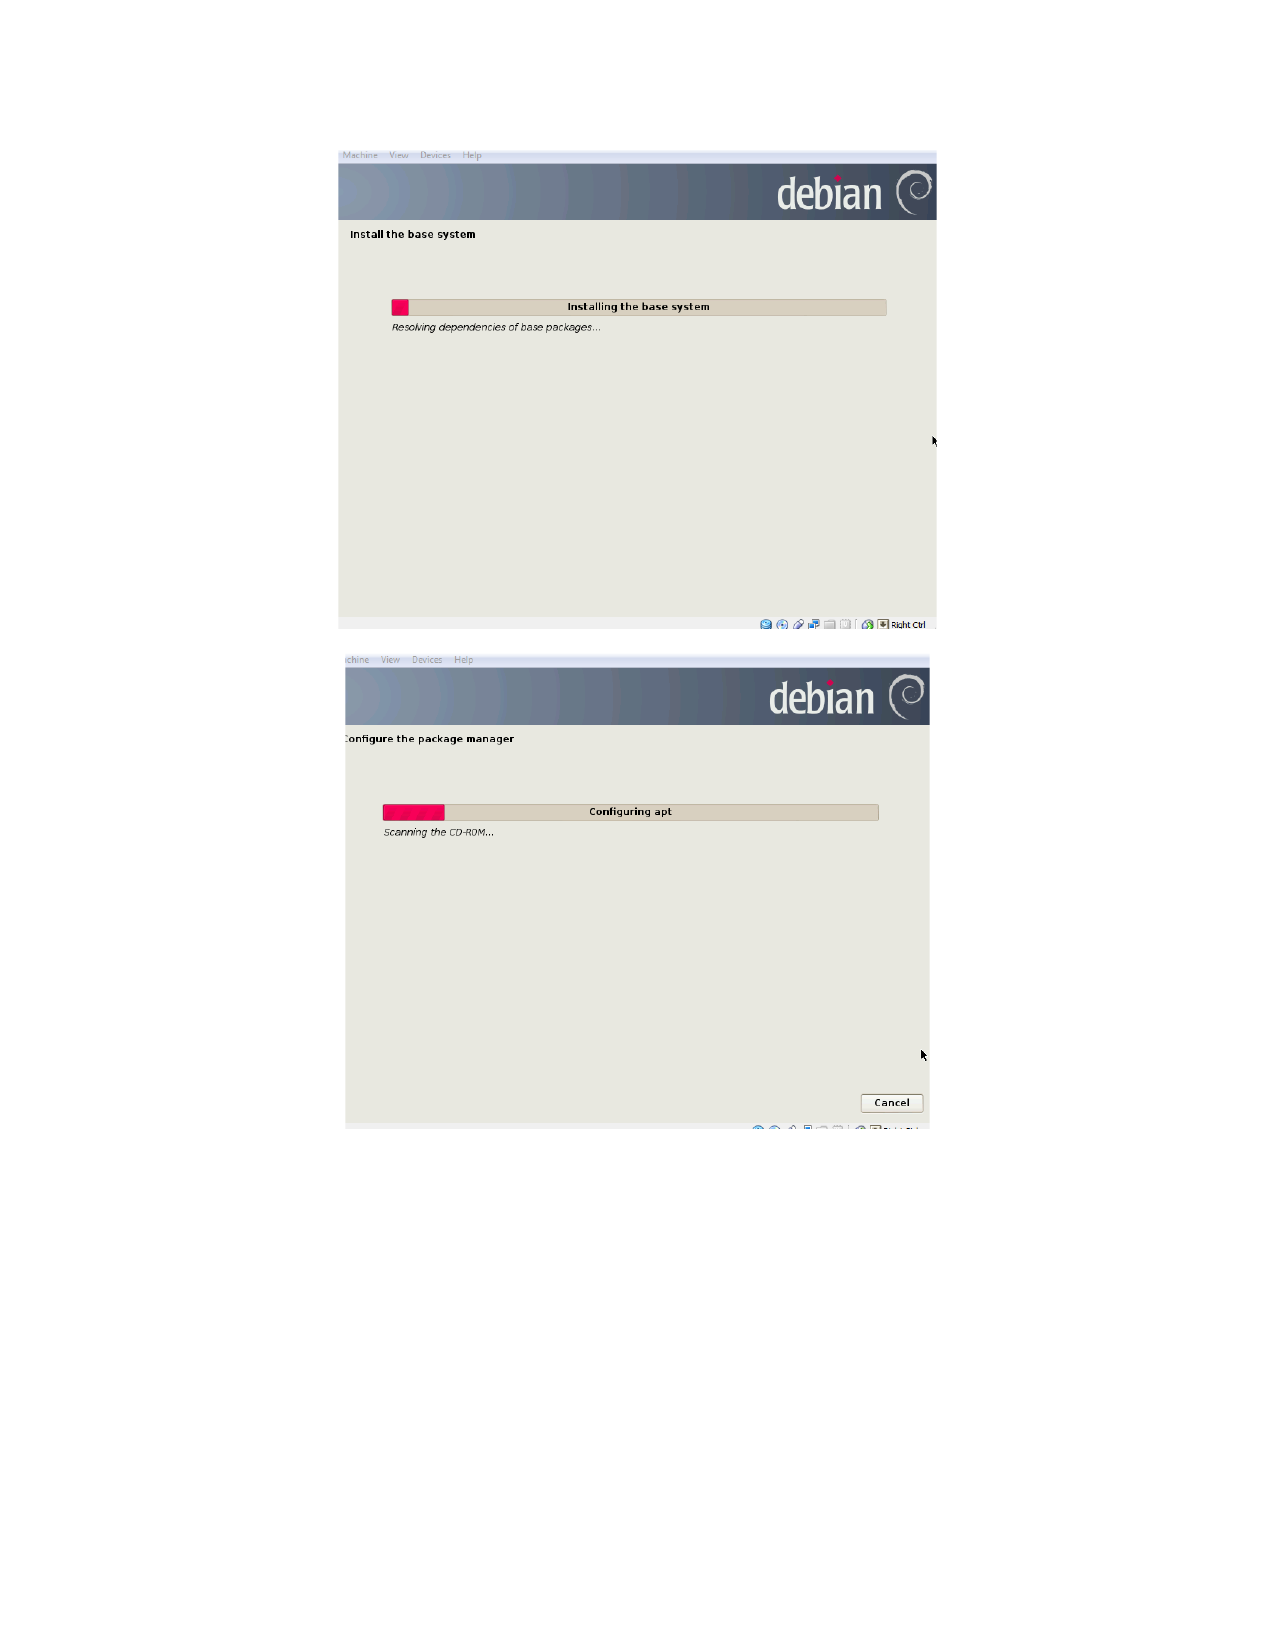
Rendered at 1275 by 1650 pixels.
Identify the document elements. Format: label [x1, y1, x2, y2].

picture [345, 653, 930, 1129]
picture [338, 150, 937, 629]
